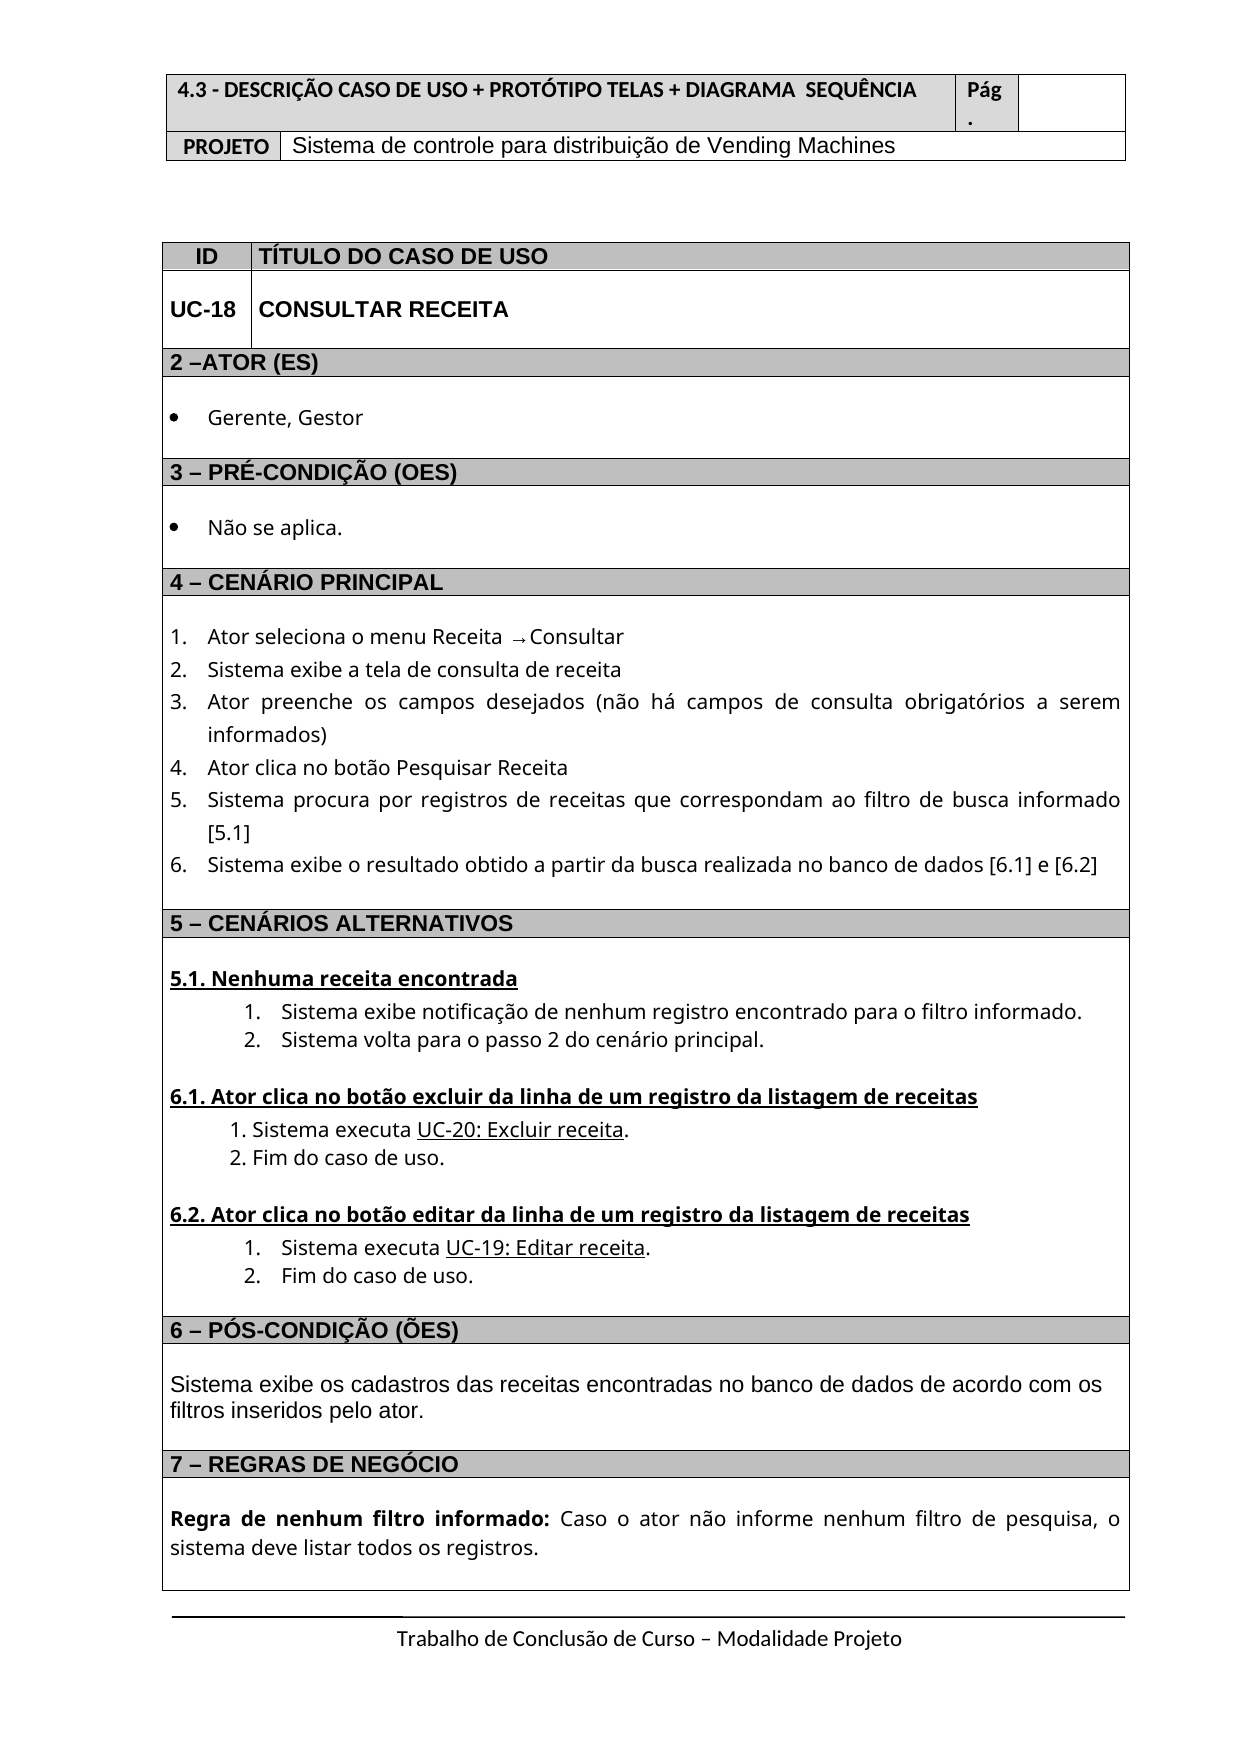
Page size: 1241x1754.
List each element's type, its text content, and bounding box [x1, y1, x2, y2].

table_cell 5.1. Nenhuma receita encontrada Sistema exibe notificação de nenhum registro encontrado para o filtro informado. Sistema volta para o passo 2 do cenário principal. 6.1. Ator clica no botão excluir da linha de um registro da listagem de receitas 1. Sistema executa UC-20: Excluir receita. 2. Fim do caso de uso. 6.2. Ator clica no botão editar da linha de um registro da listagem de receitas Sistema executa UC-19: Editar receita. Fim do caso de uso. [163, 938, 1129, 1316]
table_cell Ator seleciona o menu Receita →Consultar Sistema exibe a tela de consulta de receita Ator preenche os campos desejados (não há campos de consulta obrigatórios a serem informados) Ator clica no botão Pesquisar Receita Sistema procura por registros de receitas que correspondam ao filtro de busca informado [5.1] Sistema exibe o resultado obtido a partir da busca realizada no banco de dados [6.1] e [6.2] [163, 596, 1129, 909]
table_cell 5 – CENÁRIOS ALTERNATIVOS [163, 910, 1129, 937]
table_cell CONSULTAR RECEITA [252, 271, 1129, 348]
table_cell UC-18 [163, 271, 251, 348]
table_cell 6 – PÓS-CONDIÇÃO (ÕES) [163, 1317, 1129, 1343]
table_cell 2 –ATOR (ES) [163, 349, 1129, 376]
table_header ID [163, 243, 251, 269]
table_cell 3 – PRÉ-CONDIÇÃO (OES) [163, 459, 1129, 485]
table_header TÍTULO DO CASO DE USO [252, 243, 1129, 269]
table_cell 7 – REGRAS DE NEGÓCIO [163, 1451, 1129, 1477]
table_cell Gerente, Gestor [163, 377, 1129, 458]
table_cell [163, 1478, 1129, 1590]
table_cell Sistema exibe os cadastros das receitas encontradas no banco de dados de acordo com os filtros inseridos pelo ator. [163, 1344, 1129, 1450]
table_cell 4 – CENÁRIO PRINCIPAL [163, 569, 1129, 595]
table_cell Não se aplica. [163, 486, 1129, 567]
